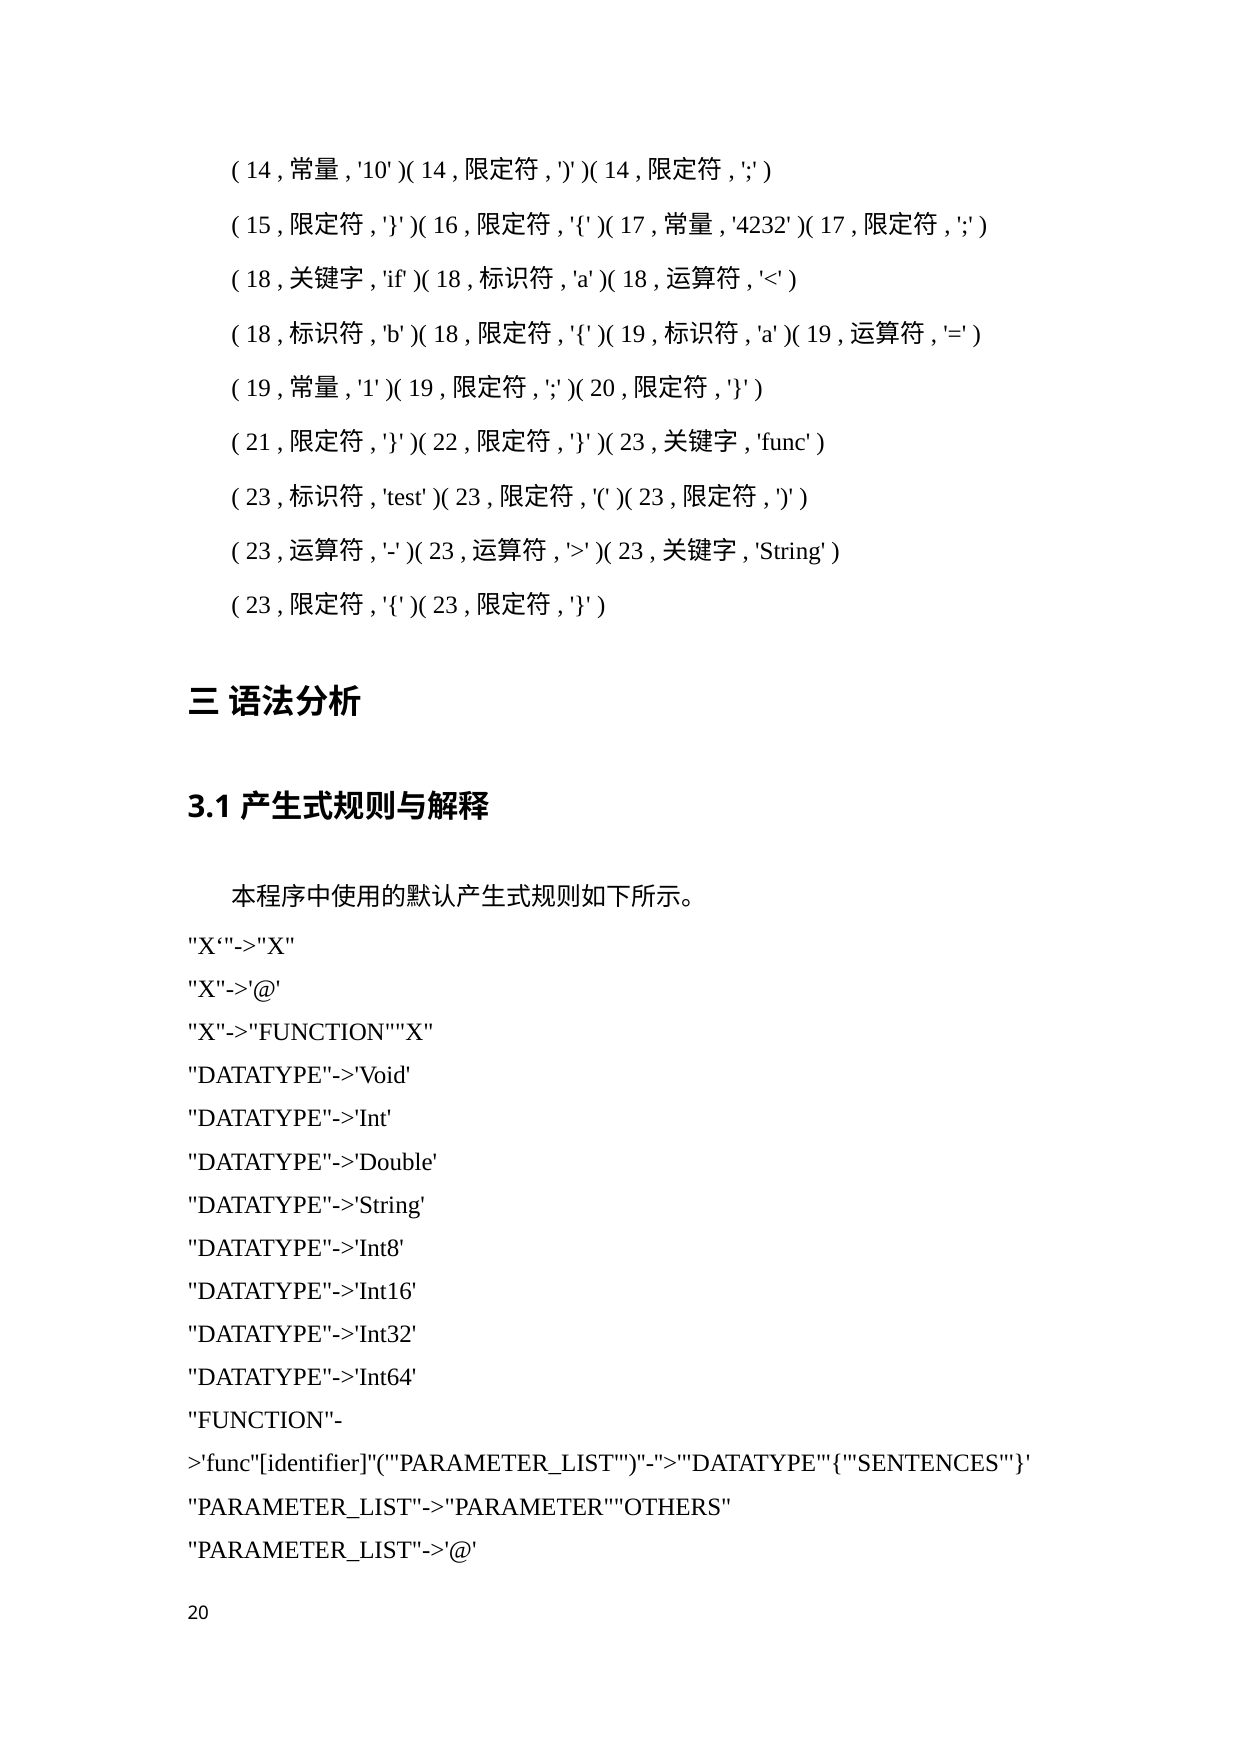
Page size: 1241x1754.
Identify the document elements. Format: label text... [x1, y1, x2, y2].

text "DATATYPE"->'Int16' [187, 1276, 1053, 1305]
text "FUNCTION"->'func''[identifier]''('"PARAMETER_LIST"')''-''>'"DATATYPE"'{'"SENTENCES"'}' [187, 1405, 1053, 1477]
text ( 15 , 限定符 , '}' )( 16 , 限定符 , '{' )( 17 , 常量 , '4232' )( 17 , 限定符 , ';' ) [187, 204, 1053, 241]
text ( 23 , 标识符 , 'test' )( 23 , 限定符 , '(' )( 23 , 限定符 , ')' ) [187, 476, 1053, 512]
subtitle 3.1 产生式规则与解释 [187, 781, 1053, 827]
subtitle 三 语法分析 [187, 675, 1053, 723]
text ( 18 , 标识符 , 'b' )( 18 , 限定符 , '{' )( 19 , 标识符 , 'a' )( 19 , 运算符 , '=' ) [187, 313, 1053, 349]
text "X"->"FUNCTION""X" [187, 1017, 1053, 1046]
text "PARAMETER_LIST"->'@' [187, 1535, 1053, 1563]
text ( 21 , 限定符 , '}' )( 22 , 限定符 , '}' )( 23 , 关键字 , 'func' ) [187, 422, 1053, 458]
text "DATATYPE"->'String' [187, 1190, 1053, 1218]
text "DATATYPE"->'Int64' [187, 1362, 1053, 1391]
text "X"->'@' [187, 974, 1053, 1003]
text ( 23 , 运算符 , '-' )( 23 , 运算符 , '>' )( 23 , 关键字 , 'String' ) [187, 531, 1053, 567]
text "DATATYPE"->'Int8' [187, 1233, 1053, 1262]
text "DATATYPE"->'Int' [187, 1103, 1053, 1132]
text "DATATYPE"->'Int32' [187, 1319, 1053, 1348]
text "DATATYPE"->'Double' [187, 1147, 1053, 1175]
text ( 14 , 常量 , '10' )( 14 , 限定符 , ')' )( 14 , 限定符 , ';' ) [187, 150, 1053, 186]
text "X‘"->"X" [187, 931, 1053, 960]
text ( 18 , 关键字 , 'if' )( 18 , 标识符 , 'a' )( 18 , 运算符 , '<' ) [187, 259, 1053, 295]
text 本程序中使用的默认产生式规则如下所示。 [187, 877, 1053, 913]
text ( 23 , 限定符 , '{' )( 23 , 限定符 , '}' ) [187, 585, 1053, 621]
text ( 19 , 常量 , '1' )( 19 , 限定符 , ';' )( 20 , 限定符 , '}' ) [187, 367, 1053, 404]
text "DATATYPE"->'Void' [187, 1060, 1053, 1089]
text "PARAMETER_LIST"->"PARAMETER""OTHERS" [187, 1492, 1053, 1520]
